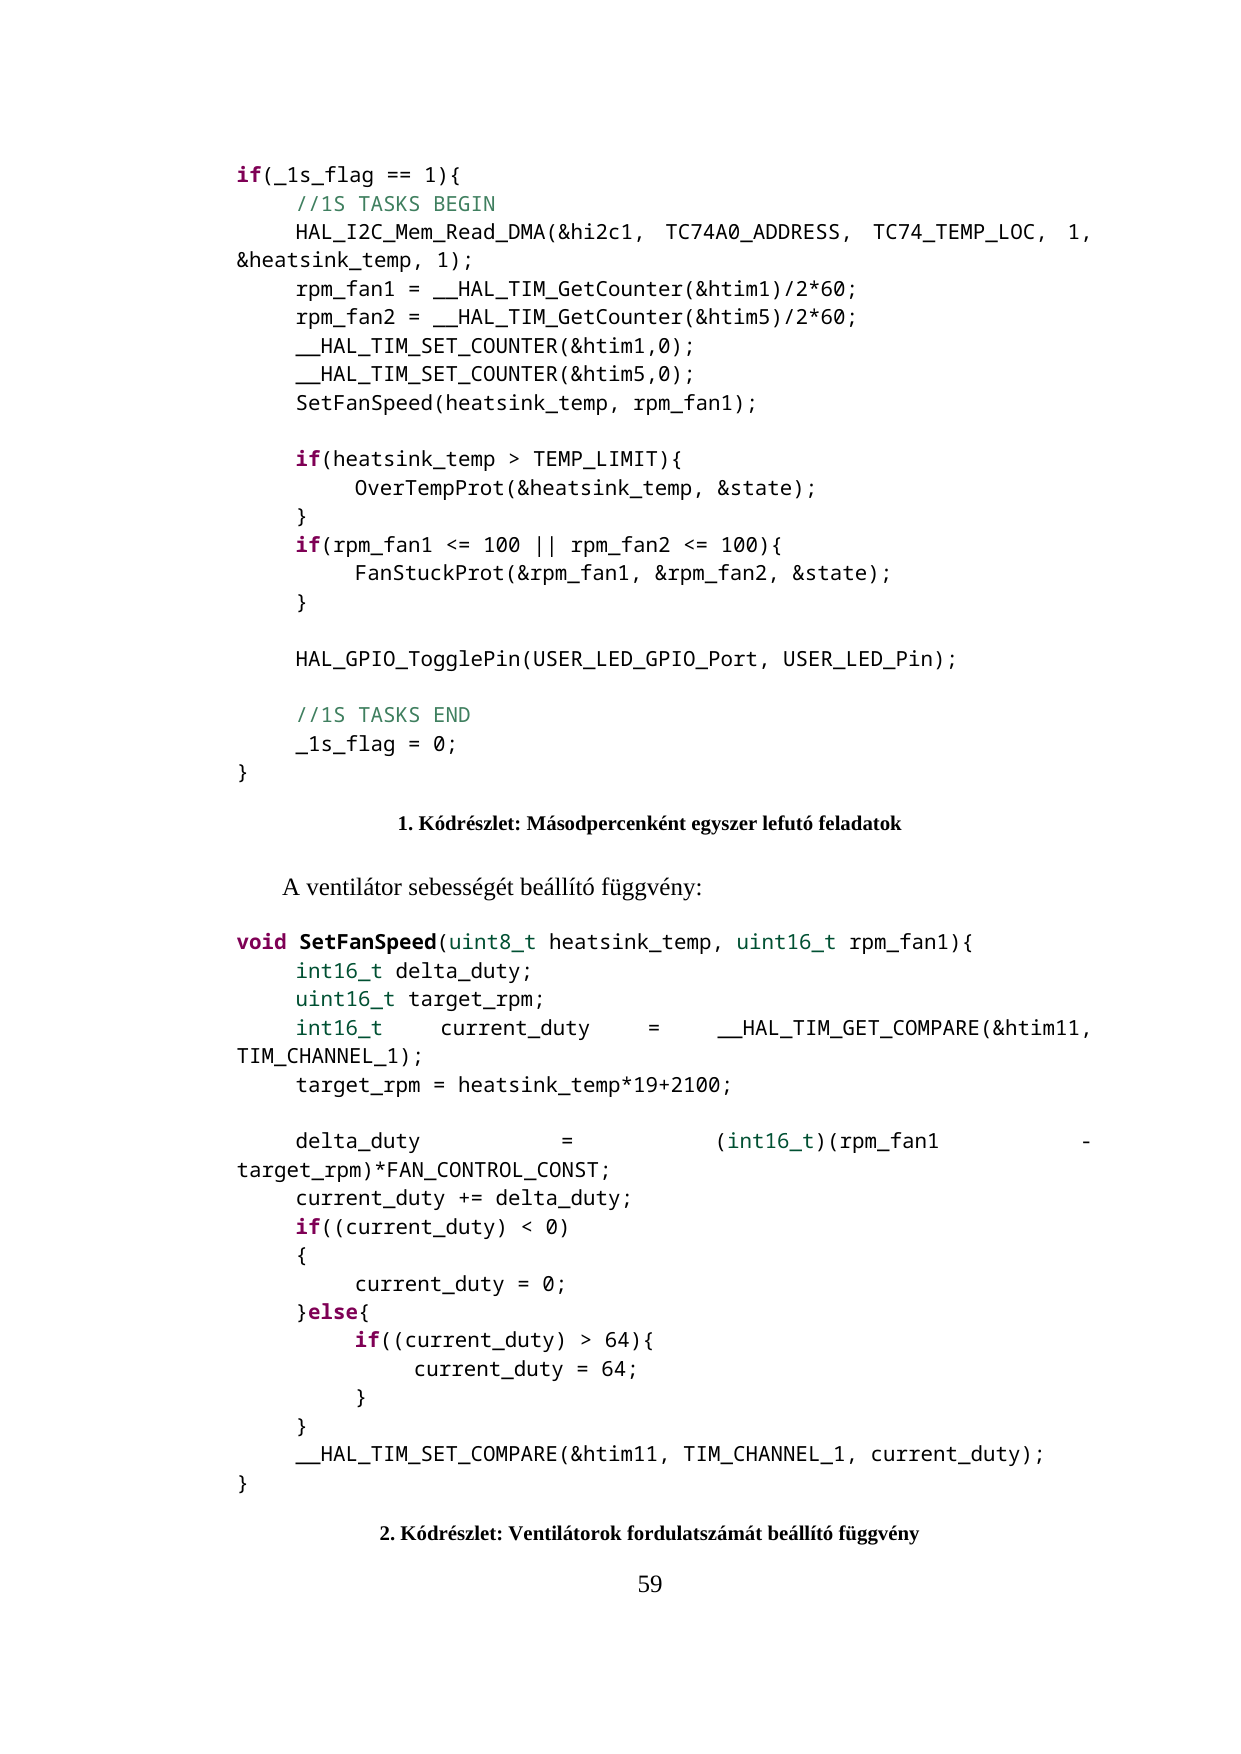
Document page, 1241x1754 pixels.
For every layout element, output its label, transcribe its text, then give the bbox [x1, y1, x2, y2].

text FanStuckProt(&rpm_fan1, &rpm_fan2, &state); [236, 558, 1092, 587]
text SetFanSpeed(heatsink_temp, rpm_fan1); [236, 388, 1092, 416]
text if(heatsink_temp > TEMP_LIMIT){ [236, 444, 1092, 473]
text HAL_GPIO_TogglePin(USER_LED_GPIO_Port, USER_LED_Pin); [236, 644, 1092, 672]
text if(_1s_flag == 1){ [236, 160, 1092, 189]
text A ventilátor sebességét beállító függvény: [207, 872, 1092, 901]
text void SetFanSpeed(uint8_t heatsink_temp, uint16_t rpm_fan1){ [236, 927, 1092, 956]
text HAL_I2C_Mem_Read_DMA(&hi2c1, TC74A0_ADDRESS, TC74_TEMP_LOC, 1, &heatsink_temp, 1); [236, 217, 1092, 274]
text int16_t delta_duty; [236, 956, 1092, 984]
text int16_t current_duty = __HAL_TIM_GET_COMPARE(&htim11, TIM_CHANNEL_1); [236, 1013, 1092, 1070]
text delta_duty = (int16_t)(rpm_fan1 - target_rpm)*FAN_CONTROL_CONST; [236, 1127, 1092, 1183]
text if(rpm_fan1 <= 100 || rpm_fan2 <= 100){ [236, 530, 1092, 558]
text //1S TASKS END [236, 701, 1092, 729]
text current_duty = 0; [236, 1269, 1092, 1297]
text rpm_fan2 = __HAL_TIM_GetCounter(&htim5)/2*60; [236, 302, 1092, 331]
text } [236, 757, 1092, 786]
text }else{ [236, 1297, 1092, 1326]
text } [236, 1382, 1092, 1411]
text __HAL_TIM_SET_COUNTER(&htim5,0); [236, 359, 1092, 388]
text } [236, 587, 1092, 615]
text if((current_duty) > 64){ [236, 1326, 1092, 1354]
text uint16_t target_rpm; [236, 984, 1092, 1013]
text { [236, 1240, 1092, 1269]
text } [236, 1411, 1092, 1439]
text } [236, 501, 1092, 530]
text //1S TASKS BEGIN [236, 189, 1092, 217]
text OverTempProt(&heatsink_temp, &state); [236, 473, 1092, 501]
text } [236, 1468, 1092, 1496]
text 1. Kódrészlet: Másodpercenként egyszer lefutó feladatok [207, 811, 1092, 835]
text 2. Kódrészlet: Ventilátorok fordulatszámát beállító függvény [207, 1521, 1092, 1545]
text _1s_flag = 0; [236, 729, 1092, 757]
text current_duty = 64; [236, 1354, 1092, 1382]
text __HAL_TIM_SET_COMPARE(&htim11, TIM_CHANNEL_1, current_duty); [236, 1439, 1092, 1468]
text rpm_fan1 = __HAL_TIM_GetCounter(&htim1)/2*60; [236, 274, 1092, 302]
text if((current_duty) < 0) [236, 1212, 1092, 1240]
text target_rpm = heatsink_temp*19+2100; [236, 1070, 1092, 1127]
text __HAL_TIM_SET_COUNTER(&htim1,0); [236, 331, 1092, 359]
text current_duty += delta_duty; [236, 1183, 1092, 1212]
